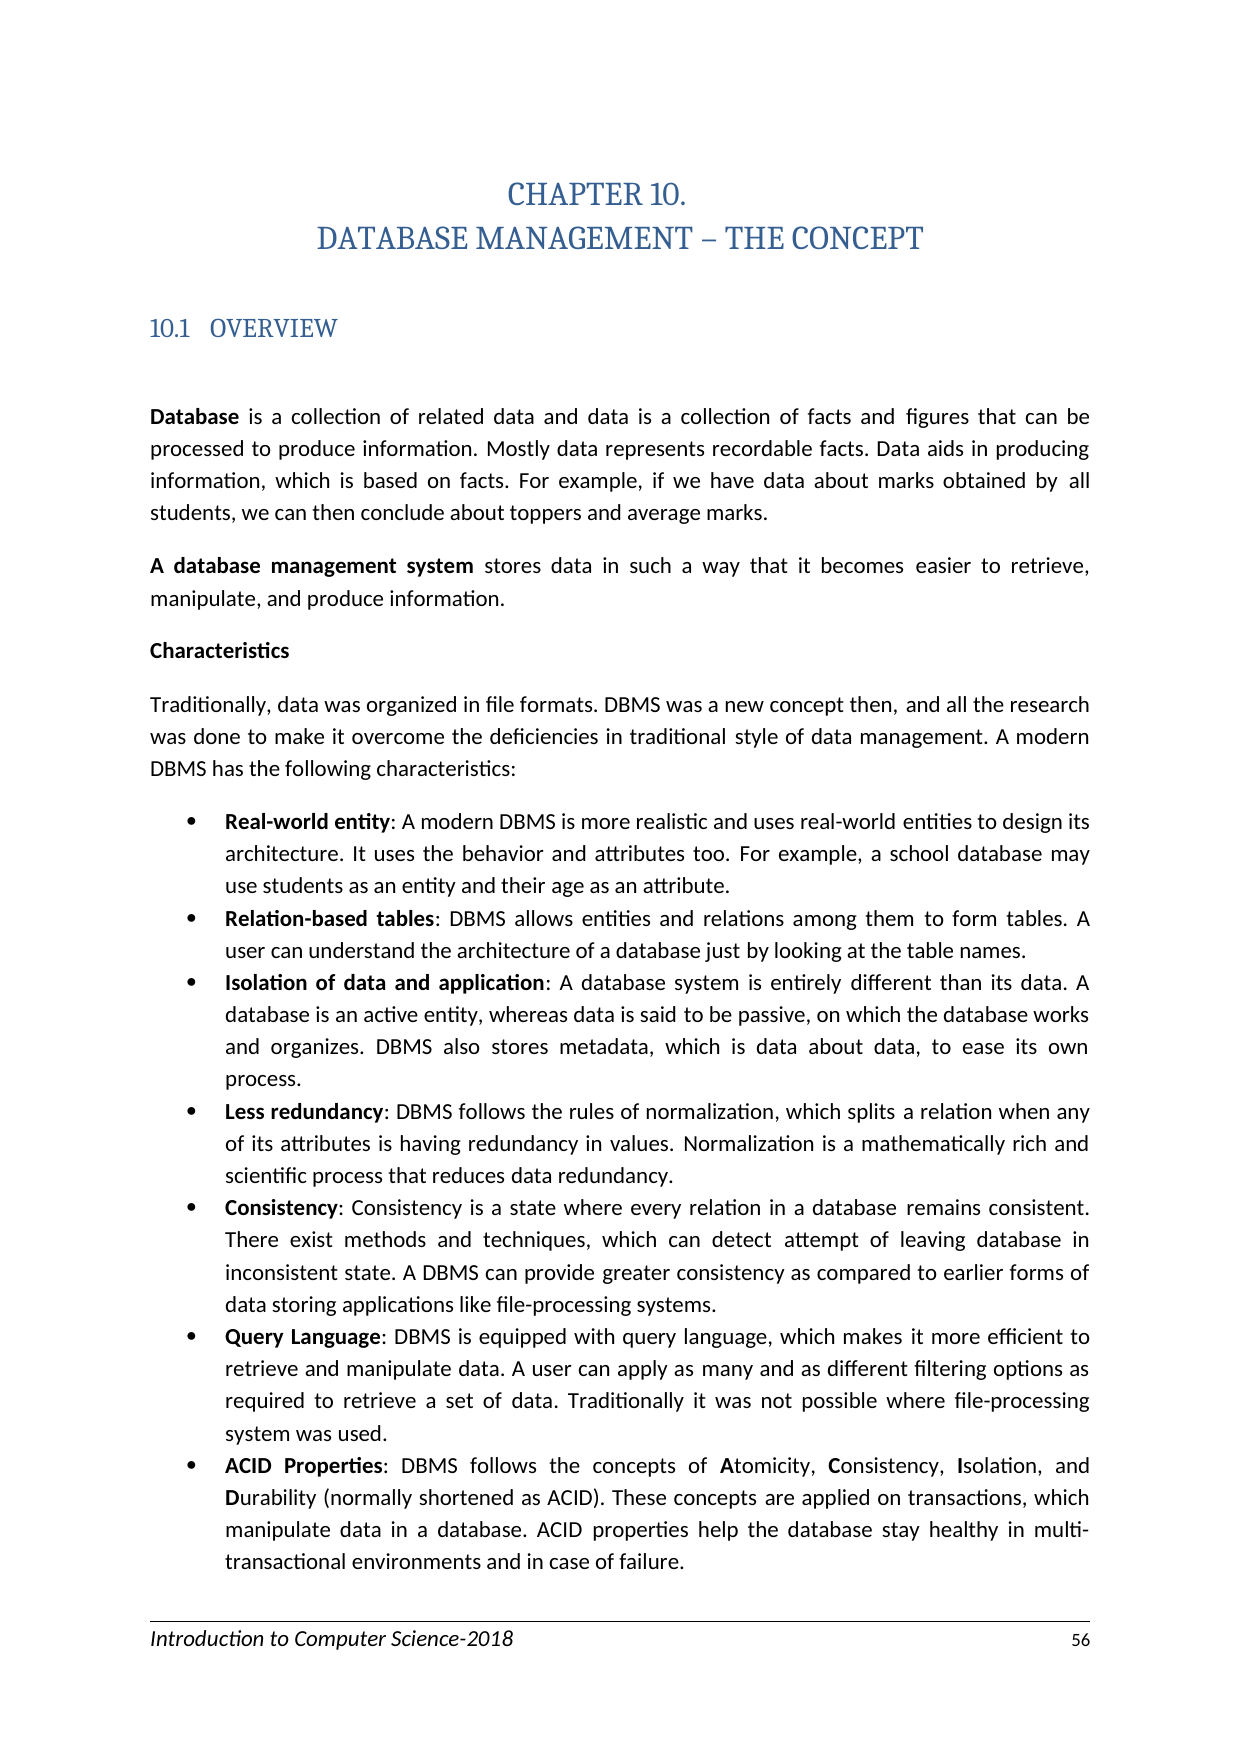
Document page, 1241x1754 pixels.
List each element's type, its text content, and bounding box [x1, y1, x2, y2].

subtitle OVERVIEW [150, 313, 1090, 344]
text Characteristics [150, 637, 1090, 665]
text Database is a collection of related data and data is a collection of facts and figures that can be processed to produce information. Mostly data represents recordable facts. Data aids in producing information, which is based on facts. For example, if we have data about marks obtained by all students, we can then conclude about toppers and average marks. [150, 402, 1090, 526]
text A database management system stores data in such a way that it becomes easier to retrieve, manipulate, and produce information. [150, 551, 1090, 612]
list Less redundancy: DBMS follows the rules of normalization, which splits a relation when any of its attributes is having redundancy in values. Normalization is a mathematically rich and scientific process that reduces data redundancy. [187, 1097, 1090, 1189]
list Real-world entity: A modern DBMS is more realistic and uses real-world entities to design its architecture. It uses the behavior and attributes too. For example, a school database may use students as an entity and their age as an attribute. [187, 807, 1090, 899]
list ACID Properties: DBMS follows the concepts of Atomicity, Consistency, Isolation, and Durability (normally shortened as ACID). These concepts are applied on transactions, which manipulate data in a database. ACID properties help the database stay healthy in multi-transactional environments and in case of failure. [187, 1451, 1090, 1575]
list Relation-based tables: DBMS allows entities and relations among them to form tables. A user can understand the architecture of a database just by looking at the table names. [187, 904, 1090, 964]
list Consistency: Consistency is a state where every relation in a database remains consistent. There exist methods and techniques, which can detect attempt of leaving database in inconsistent state. A DBMS can provide greater consistency as compared to earlier forms of data storing applications like file-processing systems. [187, 1193, 1090, 1318]
subtitle DATABASE MANAGEMENT – THE CONCEPT [150, 175, 1090, 257]
list Isolation of data and application: A database system is entirely different than its data. A database is an active entity, whereas data is said to be passive, on which the database works and organizes. DBMS also stores metadata, which is data about data, to ease its own process. [187, 968, 1090, 1093]
list Query Language: DBMS is equipped with query language, which makes it more efficient to retrieve and manipulate data. A user can apply as many and as different filtering options as required to retrieve a set of data. Traditionally it was not possible where file-processing system was used. [187, 1322, 1090, 1447]
text Traditionally, data was organized in file formats. DBMS was a new concept then, and all the research was done to make it overcome the deficiencies in traditional style of data management. A modern DBMS has the following characteristics: [150, 690, 1090, 782]
